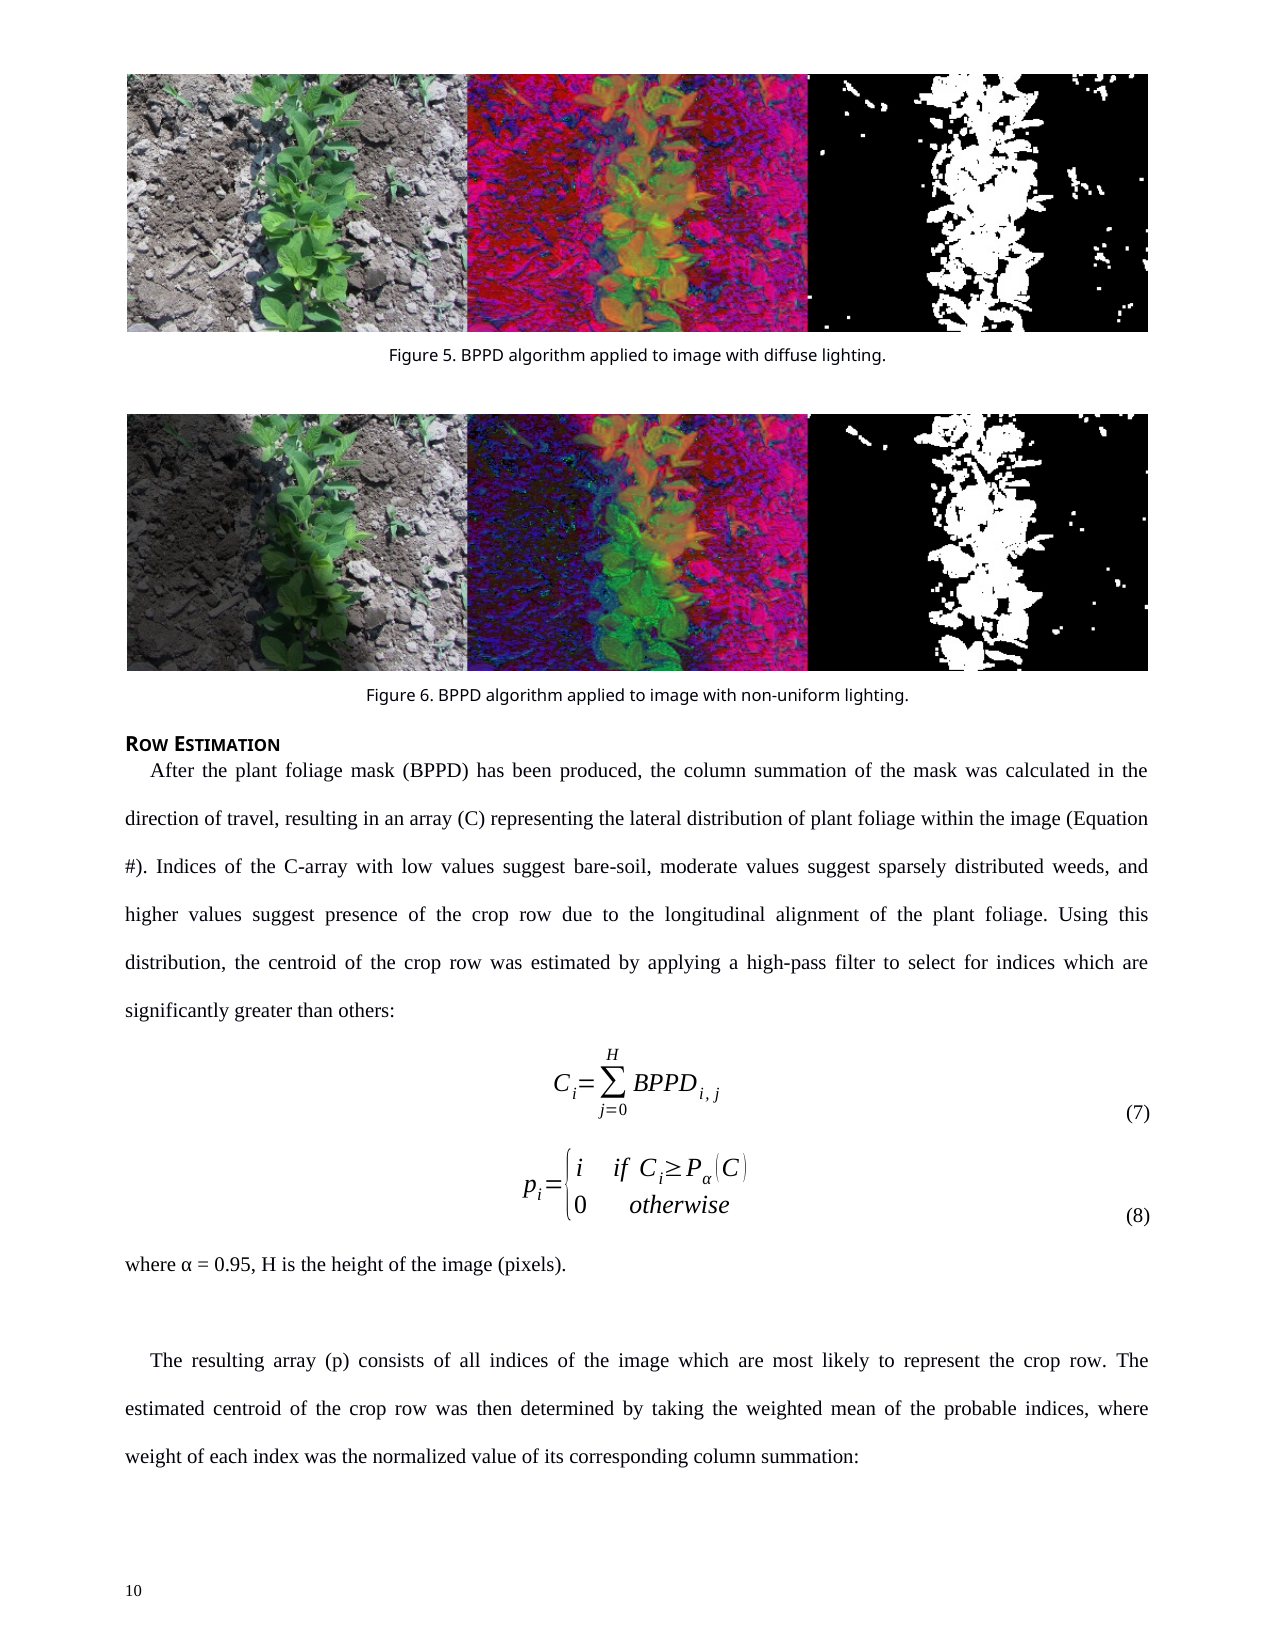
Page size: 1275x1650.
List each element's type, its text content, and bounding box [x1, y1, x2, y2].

text (8) [125, 1148, 1150, 1227]
text (7) [125, 1046, 1150, 1124]
subtitle Row Estimation [125, 729, 1150, 758]
text The resulting array (p) consists of all indices of the image which are most likely to represent the crop row. The estimated centroid of the crop row was then determined by taking the weighted mean of the probable indices, where weight of each index was the normalized value of its corresponding column summation: [125, 1348, 1150, 1468]
text After the plant foliage mask (BPPD) has been produced, the column summation of the mask was calculated in the direction of travel, resulting in an array (C) representing the lateral distribution of plant foliage within the image (Equation #). Indices of the C-array with low values suggest bare-soil, moderate values suggest sparsely distributed weeds, and higher values suggest presence of the crop row due to the longitudinal alignment of the plant foliage. Using this distribution, the centroid of the crop row was estimated by applying a high-pass filter to select for indices which are significantly greater than others: [125, 758, 1150, 1022]
text where α = 0.95, H is the height of the image (pixels). [125, 1252, 1150, 1276]
text Figure 6. BPPD algorithm applied to image with non-uniform lighting. [125, 683, 1150, 706]
picture [127, 74, 1148, 332]
picture [127, 414, 1148, 671]
text Figure 5. BPPD algorithm applied to image with diffuse lighting. [125, 344, 1150, 367]
